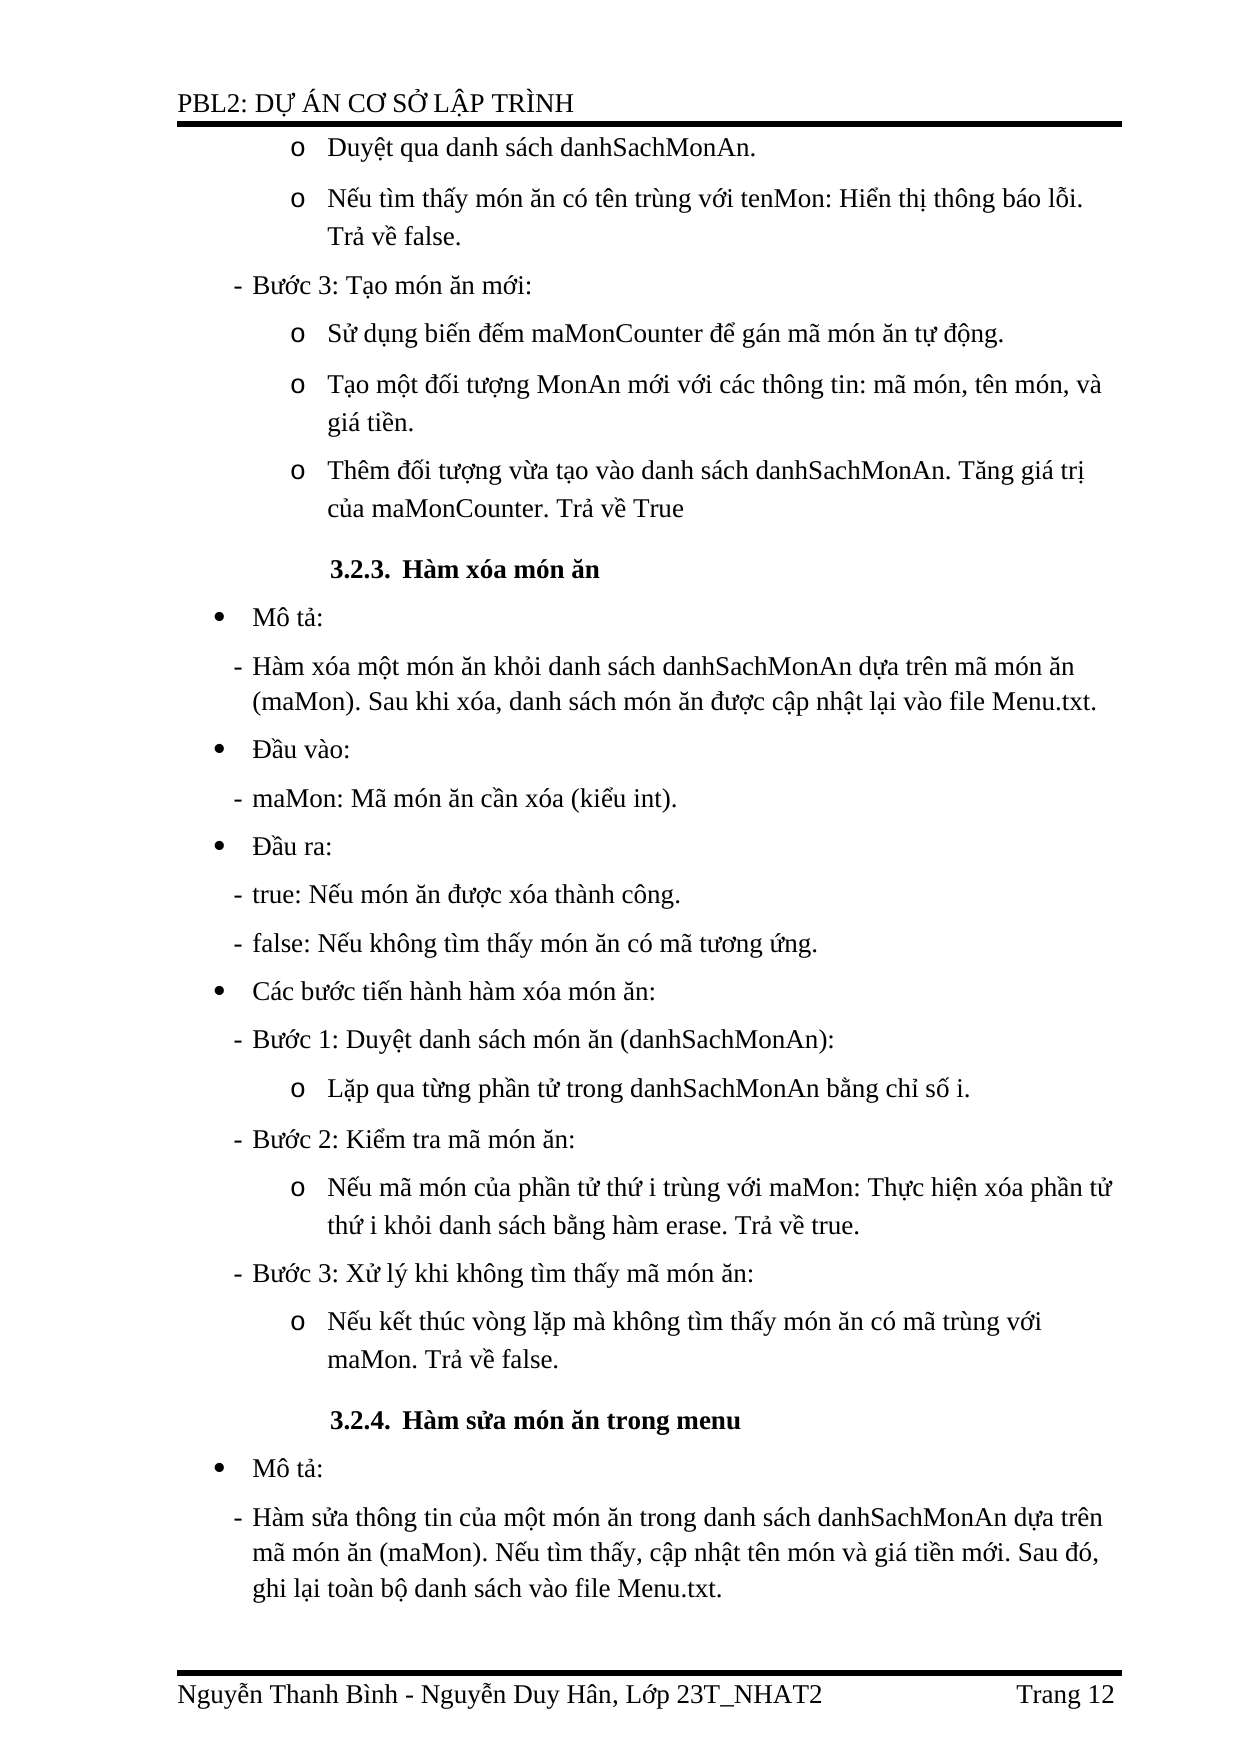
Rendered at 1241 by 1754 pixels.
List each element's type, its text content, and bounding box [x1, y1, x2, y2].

list true: Nếu món ăn được xóa thành công. [233, 879, 1122, 910]
list Mô tả: [214, 601, 1122, 632]
list Tạo một đối tượng MonAn mới với các thông tin: mã món, tên món, và giá tiền. [289, 368, 1122, 437]
list Bước 2: Kiểm tra mã món ăn: [233, 1123, 1122, 1154]
list Mô tả: [214, 1452, 1122, 1484]
list Đầu ra: [214, 830, 1122, 861]
list Lặp qua từng phần tử trong danhSachMonAn bằng chỉ số i. [289, 1072, 1122, 1105]
list Hàm sửa thông tin của một món ăn trong danh sách danhSachMonAn dựa trên mã món ăn (maMon). Nếu tìm thấy, cập nhật tên món và giá tiền mới. Sau đó, ghi lại toàn bộ danh sách vào file Menu.txt. [233, 1501, 1122, 1603]
list Duyệt qua danh sách danhSachMonAn. [289, 132, 1122, 165]
list Nếu kết thúc vòng lặp mà không tìm thấy món ăn có mã trùng với maMon. Trả về false. [289, 1305, 1122, 1374]
subtitle Hàm xóa món ăn [271, 553, 1122, 584]
list Bước 3: Xử lý khi không tìm thấy mã món ăn: [233, 1257, 1122, 1288]
list Bước 1: Duyệt danh sách món ăn (danhSachMonAn): [233, 1023, 1122, 1055]
list Bước 3: Tạo món ăn mới: [233, 269, 1122, 300]
list Đầu vào: [214, 733, 1122, 765]
list Hàm xóa một món ăn khỏi danh sách danhSachMonAn dựa trên mã món ăn (maMon). Sau khi xóa, danh sách món ăn được cập nhật lại vào file Menu.txt. [233, 649, 1122, 716]
subtitle Hàm sửa món ăn trong menu [271, 1404, 1122, 1435]
list Thêm đối tượng vừa tạo vào danh sách danhSachMonAn. Tăng giá trị của maMonCounter. Trả về True [289, 454, 1122, 523]
list Nếu tìm thấy món ăn có tên trùng với tenMon: Hiển thị thông báo lỗi. Trả về false. [289, 182, 1122, 252]
list false: Nếu không tìm thấy món ăn có mã tương ứng. [233, 927, 1122, 958]
list maMon: Mã món ăn cần xóa (kiểu int). [233, 782, 1122, 813]
list Các bước tiến hành hàm xóa món ăn: [214, 975, 1122, 1006]
list Nếu mã món của phần tử thứ i trùng với maMon: Thực hiện xóa phần tử thứ i khỏi danh sách bằng hàm erase. Trả về true. [289, 1171, 1122, 1240]
list Sử dụng biến đếm maMonCounter để gán mã món ăn tự động. [289, 317, 1122, 350]
